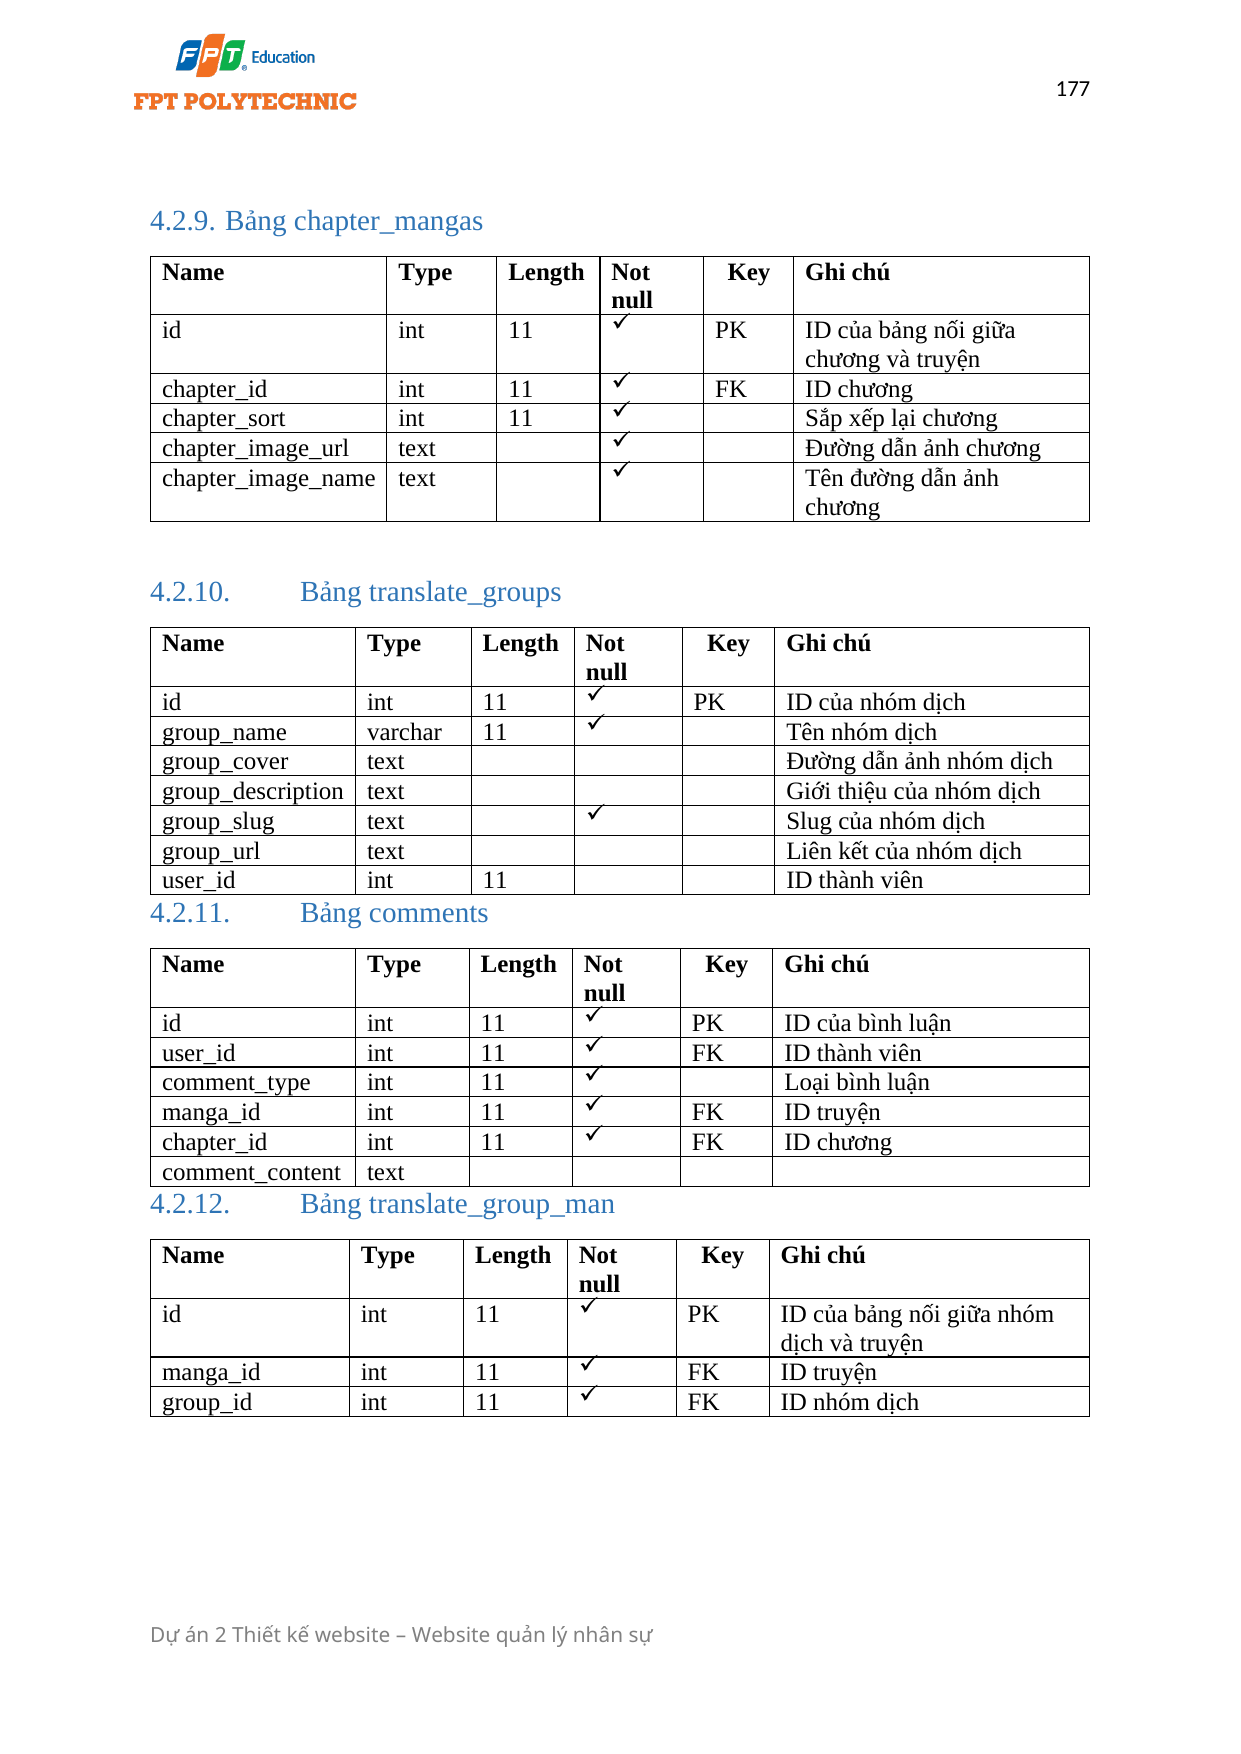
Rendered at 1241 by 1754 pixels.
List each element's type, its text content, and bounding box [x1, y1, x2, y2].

table_cell 11 [470, 1068, 572, 1096]
table_cell chapter_id [151, 374, 386, 402]
table_header Ghi chú [775, 628, 1089, 686]
table_header Name [151, 257, 386, 314]
table_cell text [356, 836, 471, 864]
table_header Name [151, 628, 355, 686]
table_cell [683, 806, 774, 835]
table_cell 11 [464, 1299, 567, 1356]
table_cell [575, 836, 682, 864]
table_header Length [470, 949, 572, 1007]
table_cell Tên đường dẫn ảnh chương [794, 463, 1089, 521]
table_header Not null [601, 257, 703, 314]
table_cell ID của bảng nối giữa nhóm dịch và truyện [770, 1299, 1089, 1356]
table_header Name [151, 949, 355, 1007]
table_cell Đường dẫn ảnh nhóm dịch [775, 746, 1089, 775]
table_header Type [356, 628, 471, 686]
table_cell 11 [470, 1038, 572, 1066]
table_cell ID truyện [770, 1358, 1089, 1386]
table_cell ID chương [794, 374, 1089, 402]
table_cell [601, 374, 703, 402]
table_header Key [681, 949, 772, 1007]
table_cell Liên kết của nhóm dịch [775, 836, 1089, 864]
table_cell ID của bảng nối giữa chương và truyện [794, 315, 1089, 373]
table_cell [472, 776, 574, 805]
table_cell int [356, 1097, 469, 1126]
table_cell Tên nhóm dịch [775, 717, 1089, 745]
table_cell [573, 1008, 680, 1037]
table_cell 11 [464, 1387, 567, 1416]
table_header Not null [575, 628, 682, 686]
table_cell int [387, 374, 496, 402]
list Bảng translate_group_man [150, 1187, 1090, 1220]
table_cell comment_content [151, 1157, 355, 1186]
table_cell comment_type [151, 1068, 355, 1096]
table_cell text [356, 806, 471, 835]
table_cell [601, 315, 703, 373]
table_cell chapter_sort [151, 404, 386, 432]
table_cell [704, 463, 793, 521]
table_cell [472, 746, 574, 775]
table_cell [681, 1157, 772, 1186]
list Bảng comments [150, 895, 1090, 929]
table_header Key [683, 628, 774, 686]
table_cell group_url [151, 836, 355, 864]
table_cell group_name [151, 717, 355, 745]
table_cell [568, 1387, 676, 1416]
table_cell group_id [151, 1387, 349, 1416]
table_cell Slug của nhóm dịch [775, 806, 1089, 835]
picture [126, 26, 364, 117]
table_header Not null [573, 949, 680, 1007]
table_header Ghi chú [794, 257, 1089, 314]
table_cell [568, 1299, 676, 1356]
list Bảng translate_groups [150, 574, 1090, 608]
table_cell [683, 746, 774, 775]
table_cell int [350, 1358, 463, 1386]
table_cell text [356, 776, 471, 805]
table_cell [573, 1038, 680, 1066]
table_header Length [497, 257, 599, 314]
table_cell ID của nhóm dịch [775, 687, 1089, 716]
table_cell text [356, 746, 471, 775]
table_cell ID nhóm dịch [770, 1387, 1089, 1416]
table_cell [704, 433, 793, 462]
table_header Key [704, 257, 793, 314]
table_cell 11 [464, 1358, 567, 1386]
table_cell Loại bình luận [773, 1068, 1089, 1096]
table_cell FK [681, 1038, 772, 1066]
table_cell [601, 463, 703, 521]
table_cell [681, 1068, 772, 1096]
table_cell Đường dẫn ảnh chương [794, 433, 1089, 462]
table_cell [573, 1068, 680, 1096]
table_cell manga_id [151, 1358, 349, 1386]
table_cell [601, 433, 703, 462]
table_header Length [464, 1240, 567, 1298]
table_cell int [387, 315, 496, 373]
table_cell ID chương [773, 1127, 1089, 1156]
table_cell [683, 717, 774, 745]
table_cell PK [704, 315, 793, 373]
table_cell [472, 836, 574, 864]
table_cell [683, 776, 774, 805]
table_cell int [350, 1299, 463, 1356]
table_cell FK [677, 1387, 769, 1416]
table_cell 11 [497, 374, 599, 402]
table_cell id [151, 315, 386, 373]
table_cell 11 [470, 1008, 572, 1037]
table_header Key [677, 1240, 769, 1298]
table_header Type [356, 949, 469, 1007]
table_header Not null [568, 1240, 676, 1298]
table_cell chapter_image_url [151, 433, 386, 462]
table_cell [573, 1157, 680, 1186]
table_cell text [356, 1157, 469, 1186]
table_cell PK [683, 687, 774, 716]
table_cell [575, 776, 682, 805]
table_cell chapter_image_name [151, 463, 386, 521]
table_cell [575, 717, 682, 745]
table_cell ID thành viên [775, 866, 1089, 894]
table_cell Sắp xếp lại chương [794, 404, 1089, 432]
table_header Type [387, 257, 496, 314]
table_cell FK [681, 1127, 772, 1156]
table_cell id [151, 687, 355, 716]
table_cell ID truyện [773, 1097, 1089, 1126]
table_cell [773, 1157, 1089, 1186]
table_cell group_slug [151, 806, 355, 835]
table_header Ghi chú [770, 1240, 1089, 1298]
table_cell [575, 746, 682, 775]
table_cell id [151, 1299, 349, 1356]
table_header Name [151, 1240, 349, 1298]
table_cell text [387, 463, 496, 521]
table_cell [575, 866, 682, 894]
table_cell [573, 1127, 680, 1156]
table_cell Giới thiệu của nhóm dịch [775, 776, 1089, 805]
table_header Length [472, 628, 574, 686]
table_cell int [356, 1008, 469, 1037]
list Bảng chapter_mangas [150, 203, 1090, 236]
table_cell group_description [151, 776, 355, 805]
table_cell 11 [472, 866, 574, 894]
table_cell 11 [472, 717, 574, 745]
table_cell chapter_id [151, 1127, 355, 1156]
table_cell int [356, 687, 471, 716]
table_cell 11 [470, 1097, 572, 1126]
table_cell [497, 463, 599, 521]
table_cell [575, 687, 682, 716]
table_cell [601, 404, 703, 432]
table_cell FK [681, 1097, 772, 1126]
table_cell [573, 1097, 680, 1126]
table_cell user_id [151, 1038, 355, 1066]
table_cell int [387, 404, 496, 432]
table_cell group_cover [151, 746, 355, 775]
table_header Type [350, 1240, 463, 1298]
table_cell ID của bình luận [773, 1008, 1089, 1037]
table_cell PK [681, 1008, 772, 1037]
table_cell int [356, 1038, 469, 1066]
table_cell 11 [470, 1127, 572, 1156]
table_cell 11 [497, 315, 599, 373]
table_cell text [387, 433, 496, 462]
table_cell [704, 404, 793, 432]
table_cell 11 [472, 687, 574, 716]
table_cell FK [704, 374, 793, 402]
table_cell ID thành viên [773, 1038, 1089, 1066]
table_cell PK [677, 1299, 769, 1356]
table_cell id [151, 1008, 355, 1037]
table_cell [470, 1157, 572, 1186]
table_cell [683, 866, 774, 894]
table_cell user_id [151, 866, 355, 894]
table_cell int [356, 1068, 469, 1096]
table_cell [575, 806, 682, 835]
table_cell [472, 806, 574, 835]
table_cell manga_id [151, 1097, 355, 1126]
table_cell 11 [497, 404, 599, 432]
table_cell [568, 1358, 676, 1386]
table_cell int [356, 1127, 469, 1156]
table_header Ghi chú [773, 949, 1089, 1007]
table_cell FK [677, 1358, 769, 1386]
table_cell int [356, 866, 471, 894]
table_cell [497, 433, 599, 462]
table_cell varchar [356, 717, 471, 745]
table_cell int [350, 1387, 463, 1416]
table_cell [683, 836, 774, 864]
